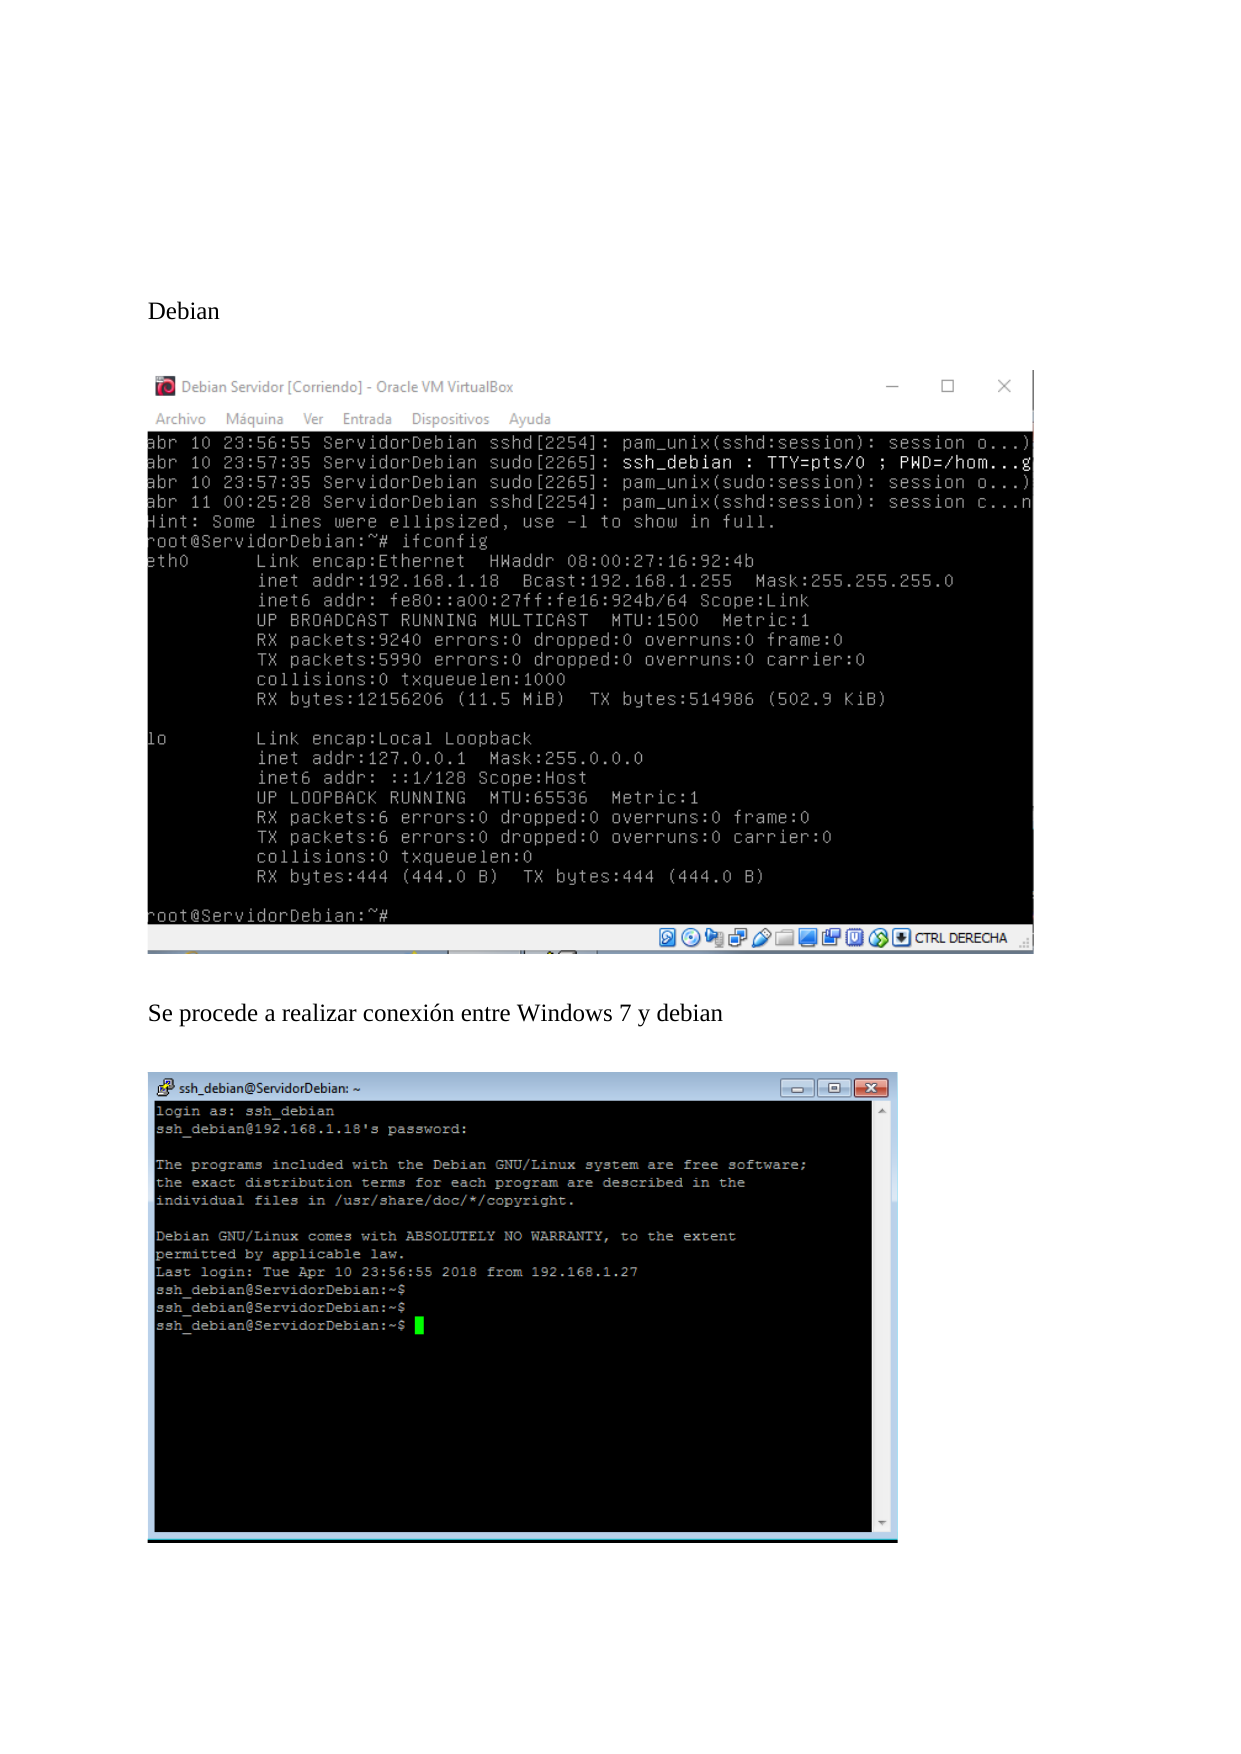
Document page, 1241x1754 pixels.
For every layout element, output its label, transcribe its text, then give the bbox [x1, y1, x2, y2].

text Se procede a realizar conexión entre Windows 7 y debian [148, 998, 1092, 1027]
picture [147, 1072, 898, 1543]
picture [147, 370, 1034, 954]
text Debian [148, 296, 1092, 325]
